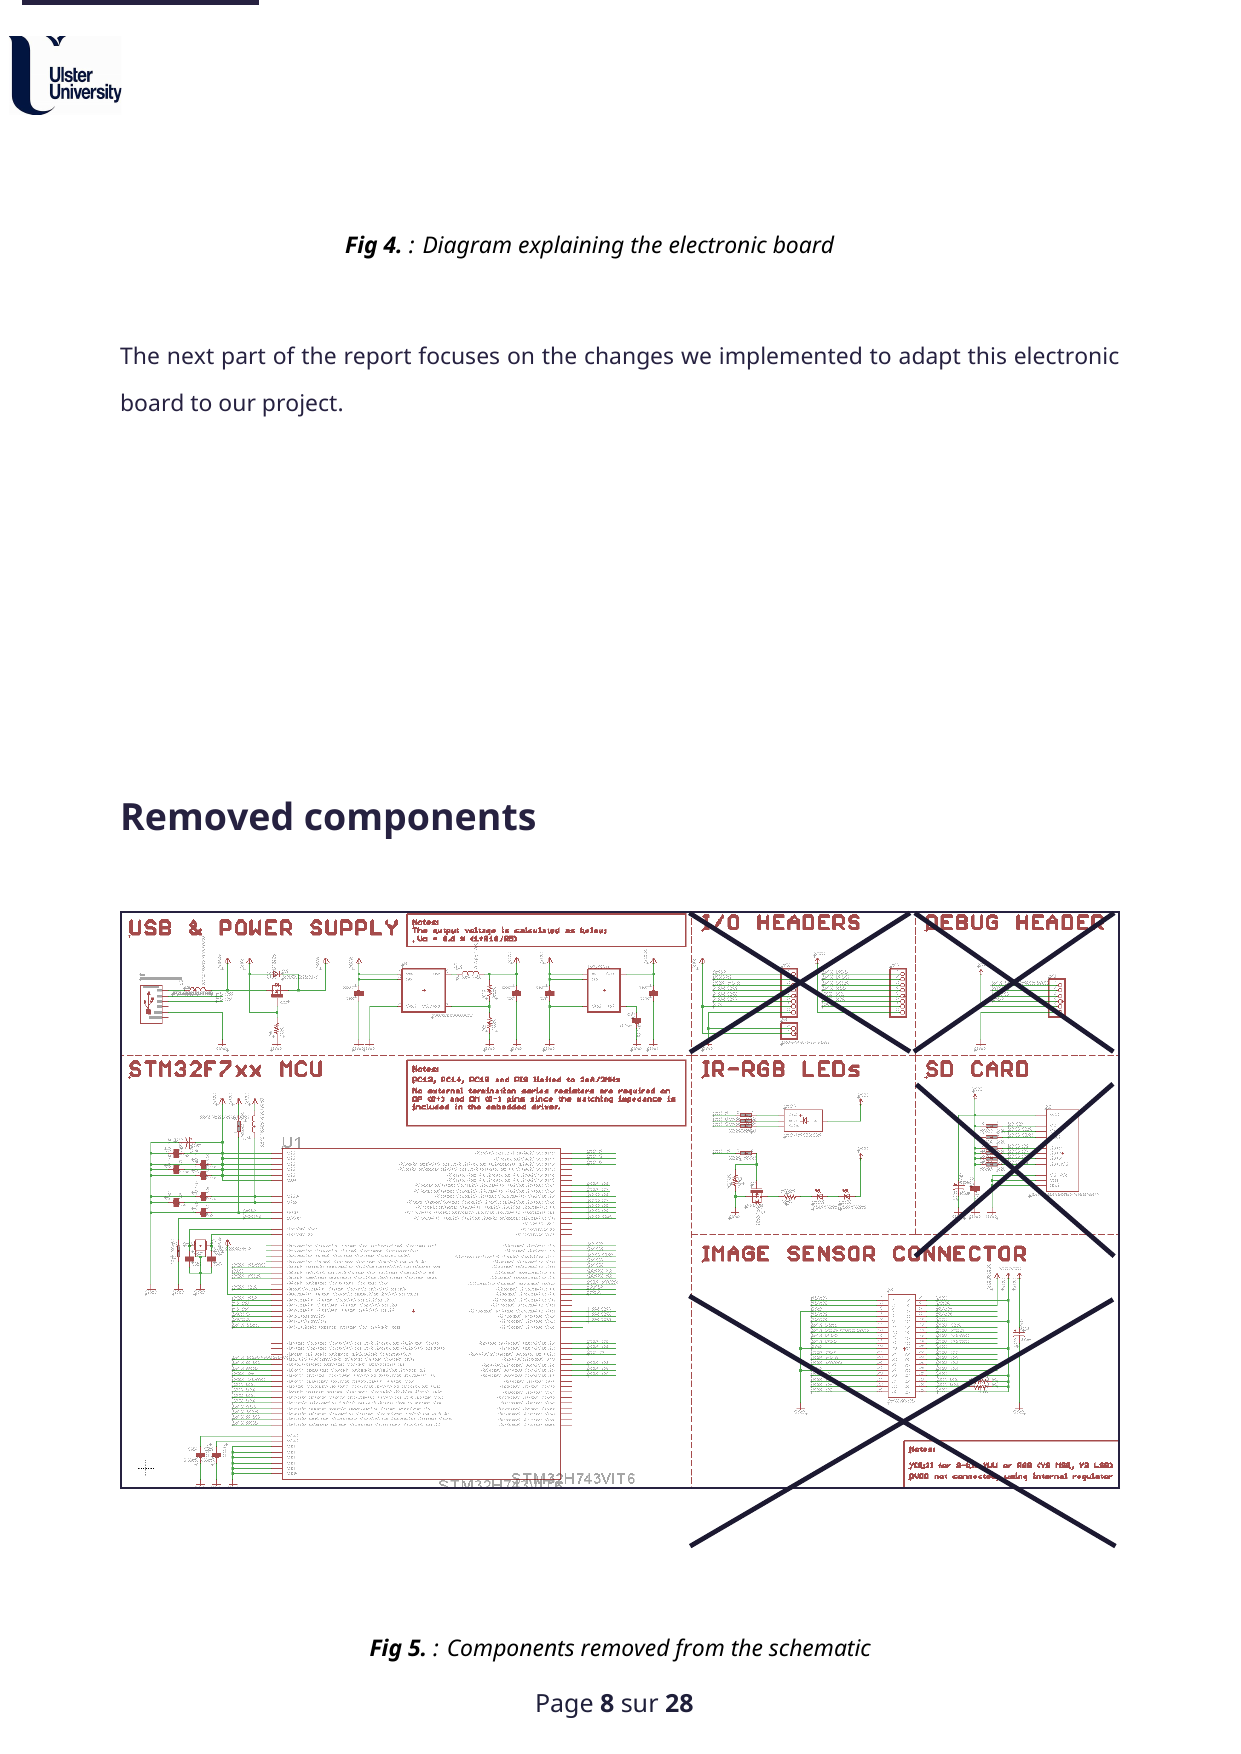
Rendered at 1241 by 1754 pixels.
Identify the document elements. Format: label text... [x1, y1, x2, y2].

subtitle Removed components [120, 790, 1120, 841]
picture [798, 1425, 1008, 1487]
picture [122, 913, 1118, 1487]
list Fig 4. : Diagram explaining the electronic board [307, 229, 1120, 261]
picture [8, 36, 122, 115]
text Fig 5. : Components removed from the schematic [120, 1632, 1120, 1664]
picture [696, 913, 903, 979]
picture [921, 913, 1108, 978]
text The next part of the report focuses on the changes we implemented to adapt this electronic board to our project. [120, 340, 1120, 418]
picture [806, 913, 1008, 1049]
